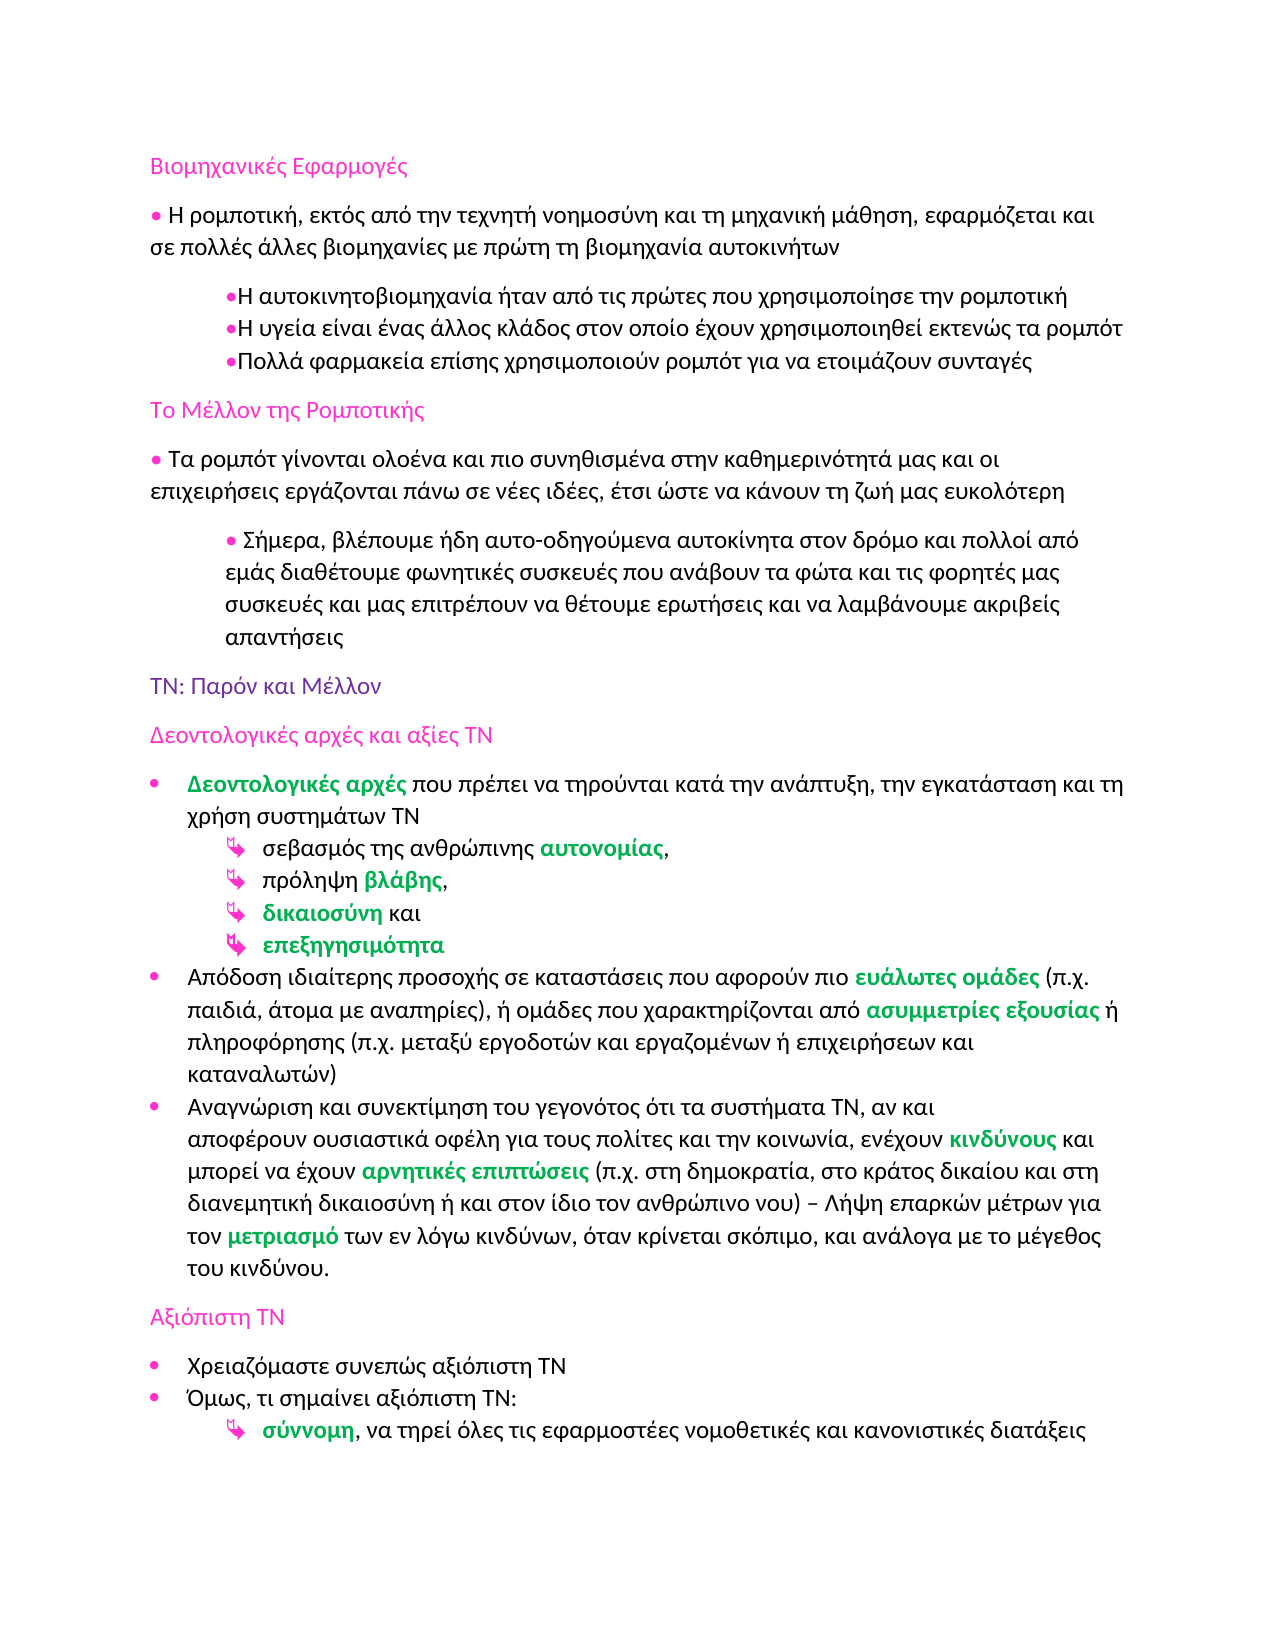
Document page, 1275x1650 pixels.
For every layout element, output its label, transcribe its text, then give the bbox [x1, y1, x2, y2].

list δικαιοσύνη και [225, 897, 1125, 927]
text Αξιόπιστη ΤΝ [150, 1301, 1125, 1332]
text • Η ρομποτική, εκτός από την τεχνητή νοημοσύνη και τη μηχανική μάθηση, εφαρμόζεται και σε πολλές άλλες βιομηχανίες με πρώτη τη βιομηχανία αυτοκινήτων [150, 199, 1125, 262]
text Βιομηχανικές Εφαρμογές [150, 150, 1125, 181]
list σύννομη, να τηρεί όλες τις εφαρμοστέες νομοθετικές και κανονιστικές διατάξεις [225, 1414, 1125, 1445]
list επεξηγησιμότητα [225, 929, 1125, 960]
list Χρειαζόμαστε συνεπώς αξιόπιστη ΤΝ [150, 1350, 1125, 1381]
list αποφέρουν ουσιαστικά οφέλη για τους πολίτες και την κοινωνία, ενέχουν κινδύνους και μπορεί να έχουν αρνητικές επιπτώσεις (π.χ. στη δημοκρατία, στο κράτος δικαίου και στη διανεμητική δικαιοσύνη ή και στον ίδιο τον ανθρώπινο νου) – Λήψη επαρκών μέτρων για τον μετριασμό των εν λόγω κινδύνων, όταν κρίνεται σκόπιμο, και ανάλογα με το μέγεθος του κινδύνου. [187, 1123, 1125, 1283]
list σεβασμός της ανθρώπινης αυτονομίας, [225, 832, 1125, 863]
list πρόληψη βλάβης, [225, 864, 1125, 895]
list Όμως, τι σημαίνει αξιόπιστη ΤΝ: [150, 1382, 1125, 1413]
text • Τα ρομπότ γίνονται ολοένα και πιο συνηθισμένα στην καθημερινότητά μας και οι επιχειρήσεις εργάζονται πάνω σε νέες ιδέες, έτσι ώστε να κάνουν τη ζωή μας ευκολότερη [150, 443, 1125, 506]
text Δεοντολογικές αρχές και αξίες ΤΝ [150, 719, 1125, 749]
text •Η αυτοκινητοβιομηχανία ήταν από τις πρώτες που χρησιμοποίησε την ρομποτική •Η υγεία είναι ένας άλλος κλάδος στον οποίο έχουν χρησιμοποιηθεί εκτενώς τα ρομπότ •Πολλά φαρμακεία επίσης χρησιμοποιούν ρομπότ για να ετοιμάζουν συνταγές [225, 280, 1125, 375]
text ΤΝ: Παρόν και Μέλλον [150, 670, 1125, 700]
list ﻿Δεοντολογικές αρχές που πρέπει να τηρούνται κατά την ανάπτυξη, την εγκατάσταση και τη χρήση συστημάτων ΤΝ [150, 768, 1125, 831]
list Αναγνώριση και συνεκτίμηση του γεγονότος ότι τα συστήματα ΤΝ, αν και [150, 1091, 1125, 1121]
list Απόδοση ιδιαίτερης προσοχής σε καταστάσεις που αφορούν πιο ευάλωτες ομάδες (π.χ. παιδιά, άτομα με αναπηρίες), ή ομάδες που χαρακτηρίζονται από ασυμμετρίες εξουσίας ή πληροφόρησης (π.χ. μεταξύ εργοδοτών και εργαζομένων ή επιχειρήσεων και καταναλωτών) [150, 961, 1125, 1089]
text • Σήμερα, βλέπουμε ήδη αυτο-οδηγούμενα αυτοκίνητα στον δρόμο και πολλοί από εμάς διαθέτουμε φωνητικές συσκευές που ανάβουν τα φώτα και τις φορητές μας συσκευές και μας επιτρέπουν να θέτουμε ερωτήσεις και να λαμβάνουμε ακριβείς απαντήσεις [225, 524, 1125, 651]
text Το Μέλλον της Ρομποτικής [150, 394, 1125, 424]
